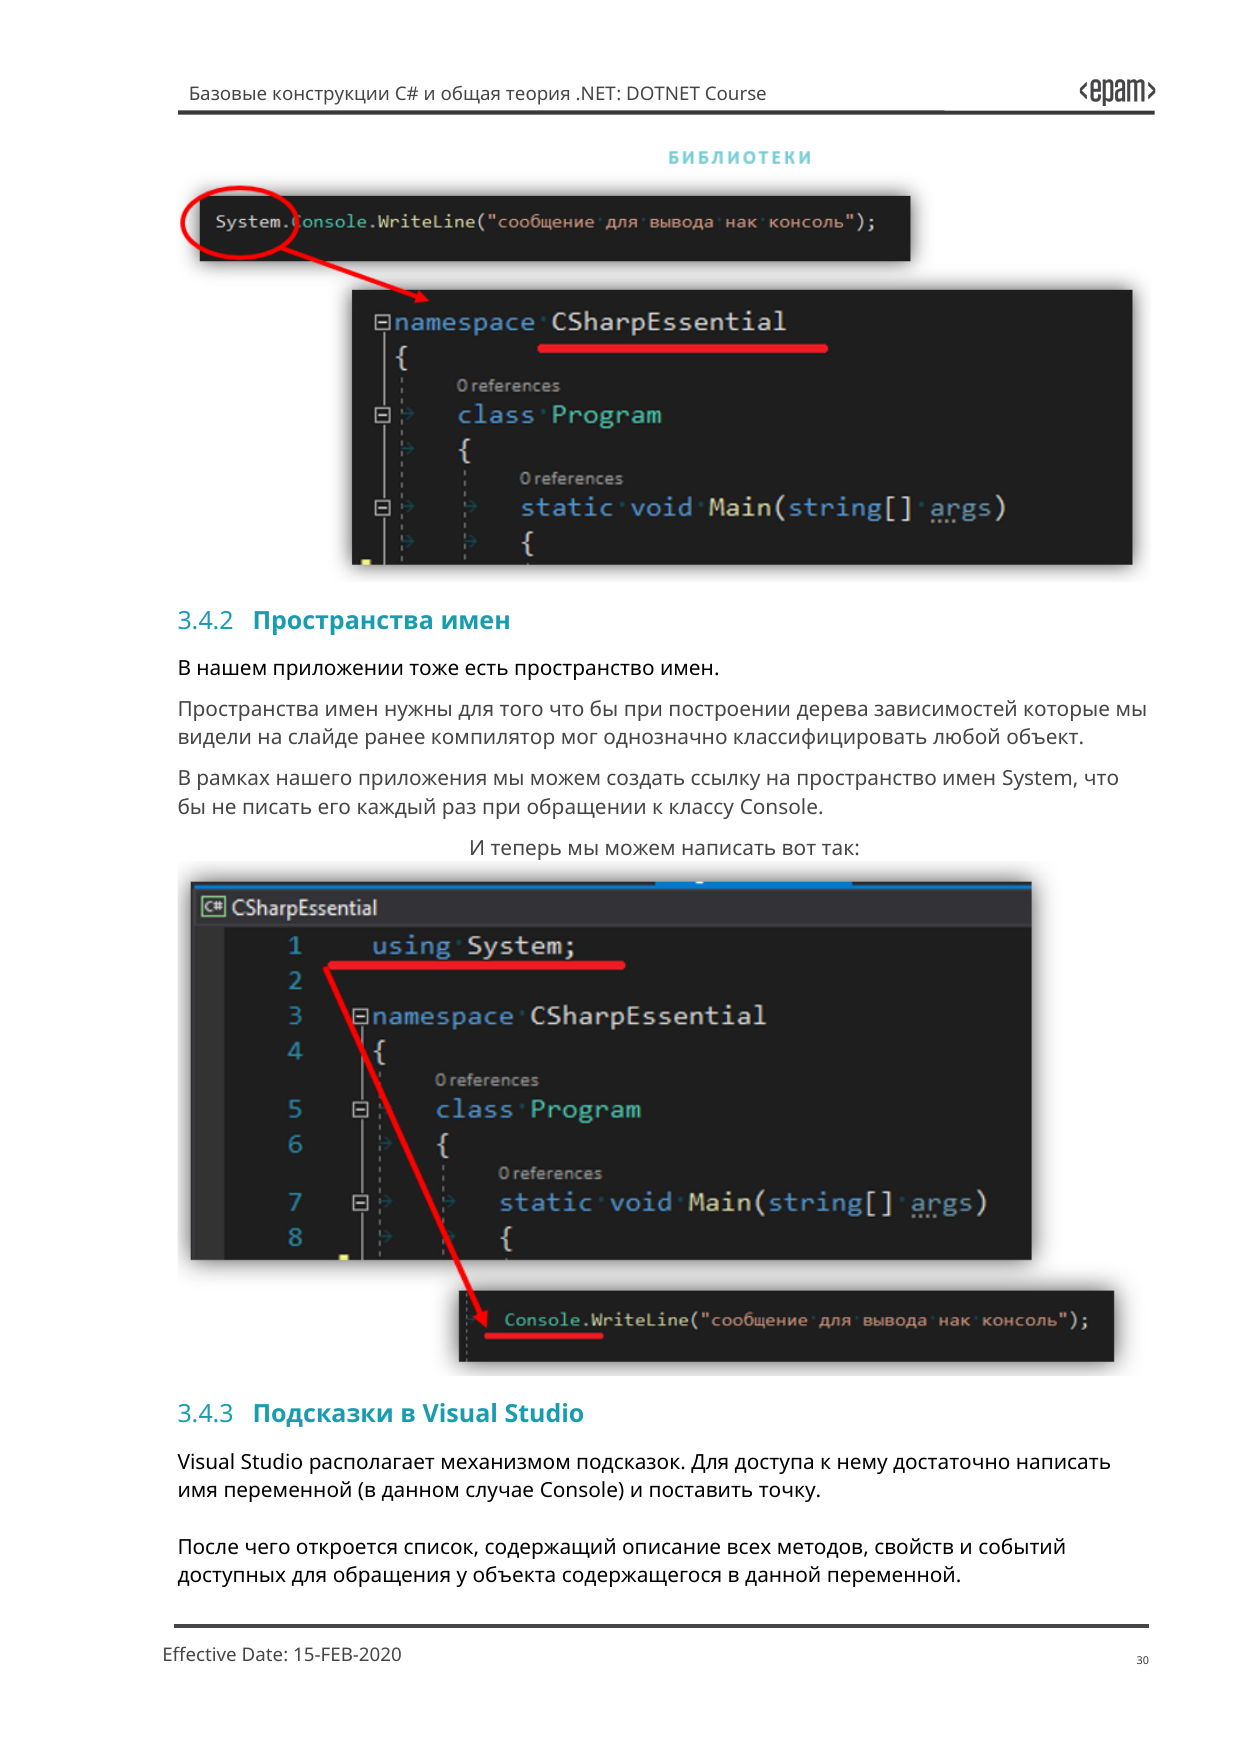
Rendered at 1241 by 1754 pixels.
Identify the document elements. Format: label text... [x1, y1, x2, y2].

text После чего откроется список, содержащий описание всех методов, свойств и событий доступных для обращения у объекта содержащегося в данной переменной. [177, 1532, 1152, 1589]
picture [177, 861, 1152, 1376]
picture [177, 133, 1152, 582]
subtitle Пространства имен [177, 602, 1152, 636]
text И теперь мы можем написать вот так: [177, 833, 1152, 861]
text В нашем приложении тоже есть пространство имен. [177, 653, 1152, 682]
text Visual Studio располагает механизмом подсказок. Для доступа к нему достаточно написать имя переменной (в данном случае Console) и поставить точку. [177, 1447, 1152, 1504]
text Пространства имен нужны для того что бы при построении дерева зависимостей которые мы видели на слайде ранее компилятор мог однозначно классифицировать любой объект. [177, 694, 1152, 751]
text В рамках нашего приложения мы можем создать ссылку на пространство имен System, что бы не писать его каждый раз при обращении к классу Console. [177, 763, 1152, 820]
subtitle Подсказки в Visual Studio [177, 1396, 1152, 1430]
